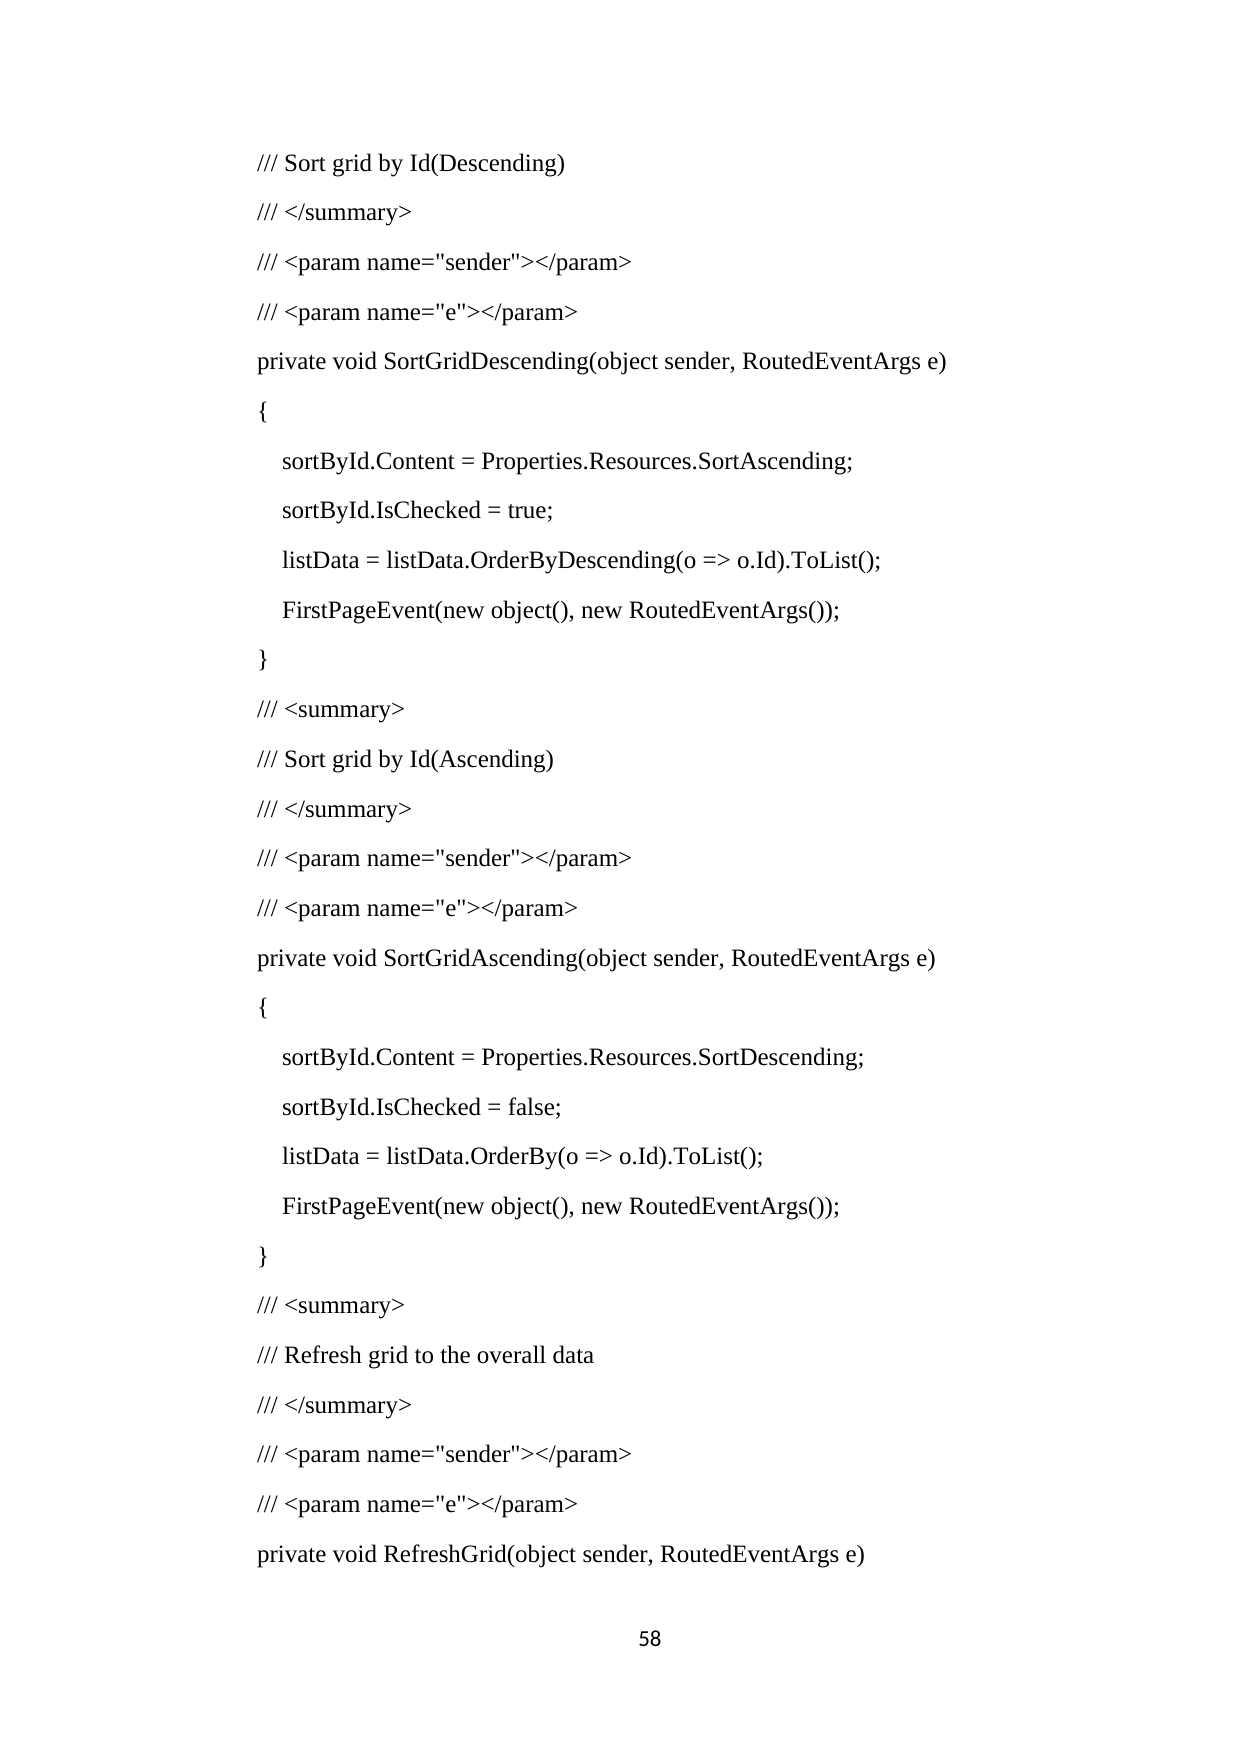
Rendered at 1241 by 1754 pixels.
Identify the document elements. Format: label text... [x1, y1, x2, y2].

text sortById.IsChecked = false; [207, 1092, 1092, 1121]
text /// </summary> [207, 1390, 1092, 1419]
text /// Sort grid by Id(Ascending) [207, 744, 1092, 773]
text } [207, 644, 1092, 673]
text sortById.Content = Properties.Resources.SortDescending; [207, 1042, 1092, 1071]
text FirstPageEvent(new object(), new RoutedEventArgs()); [207, 1191, 1092, 1220]
text /// </summary> [207, 794, 1092, 822]
text FirstPageEvent(new object(), new RoutedEventArgs()); [207, 595, 1092, 624]
text /// </summary> [207, 197, 1092, 226]
text private void SortGridAscending(object sender, RoutedEventArgs e) [207, 943, 1092, 971]
text sortById.IsChecked = true; [207, 496, 1092, 524]
text /// <param name="e"></param> [207, 893, 1092, 922]
text /// Refresh grid to the overall data [207, 1340, 1092, 1369]
text listData = listData.OrderByDescending(o => o.Id).ToList(); [207, 545, 1092, 574]
text { [207, 992, 1092, 1021]
text /// <param name="e"></param> [207, 297, 1092, 326]
text /// <summary> [207, 694, 1092, 723]
text } [207, 1241, 1092, 1269]
text private void SortGridDescending(object sender, RoutedEventArgs e) [207, 346, 1092, 375]
text sortById.Content = Properties.Resources.SortAscending; [207, 446, 1092, 474]
text listData = listData.OrderBy(o => o.Id).ToList(); [207, 1141, 1092, 1170]
text /// <param name="e"></param> [207, 1489, 1092, 1518]
text /// <param name="sender"></param> [207, 843, 1092, 872]
text /// <summary> [207, 1291, 1092, 1319]
text private void RefreshGrid(object sender, RoutedEventArgs e) [207, 1539, 1092, 1568]
text /// <param name="sender"></param> [207, 247, 1092, 276]
text { [207, 396, 1092, 425]
text /// <param name="sender"></param> [207, 1439, 1092, 1468]
text /// Sort grid by Id(Descending) [207, 148, 1092, 176]
